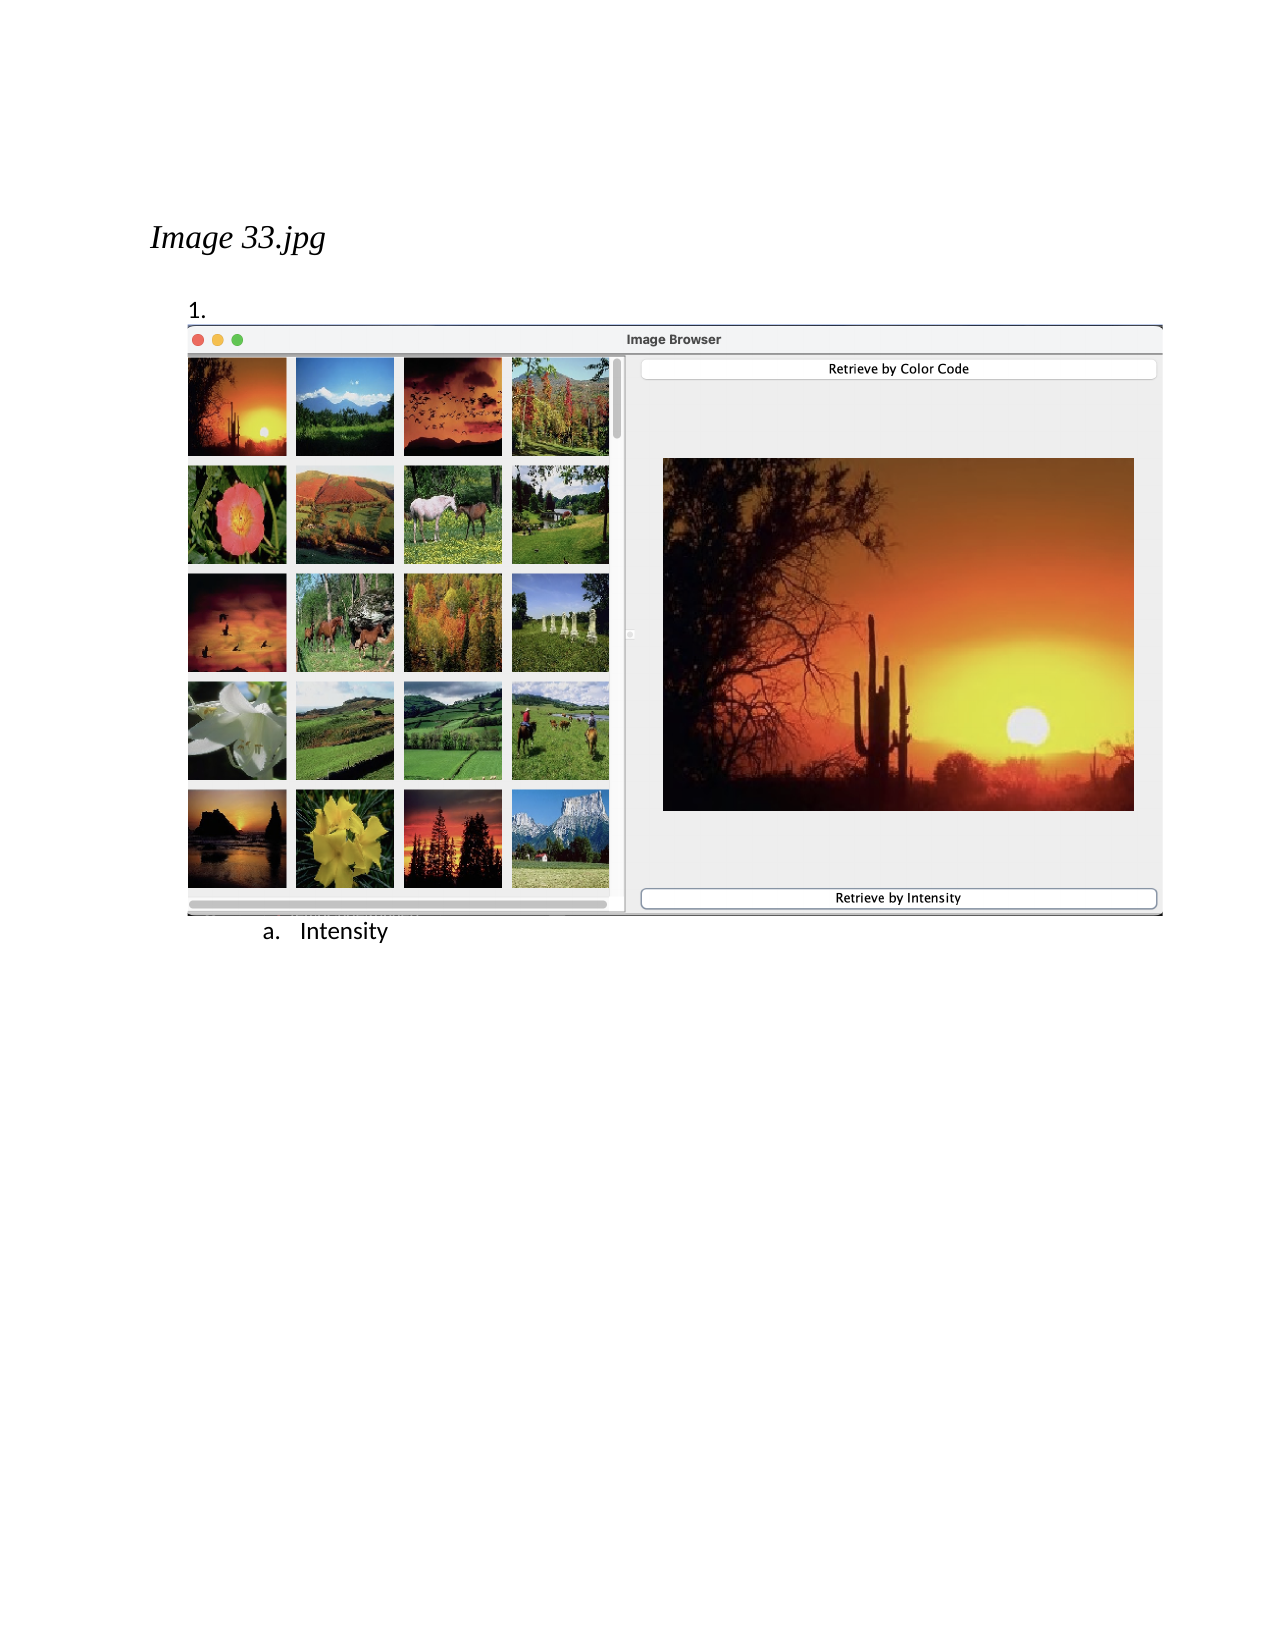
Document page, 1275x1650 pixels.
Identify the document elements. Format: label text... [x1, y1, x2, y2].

list Intensity [262, 916, 1125, 946]
picture [187, 324, 1163, 916]
text Image 33.jpg [150, 217, 1125, 255]
